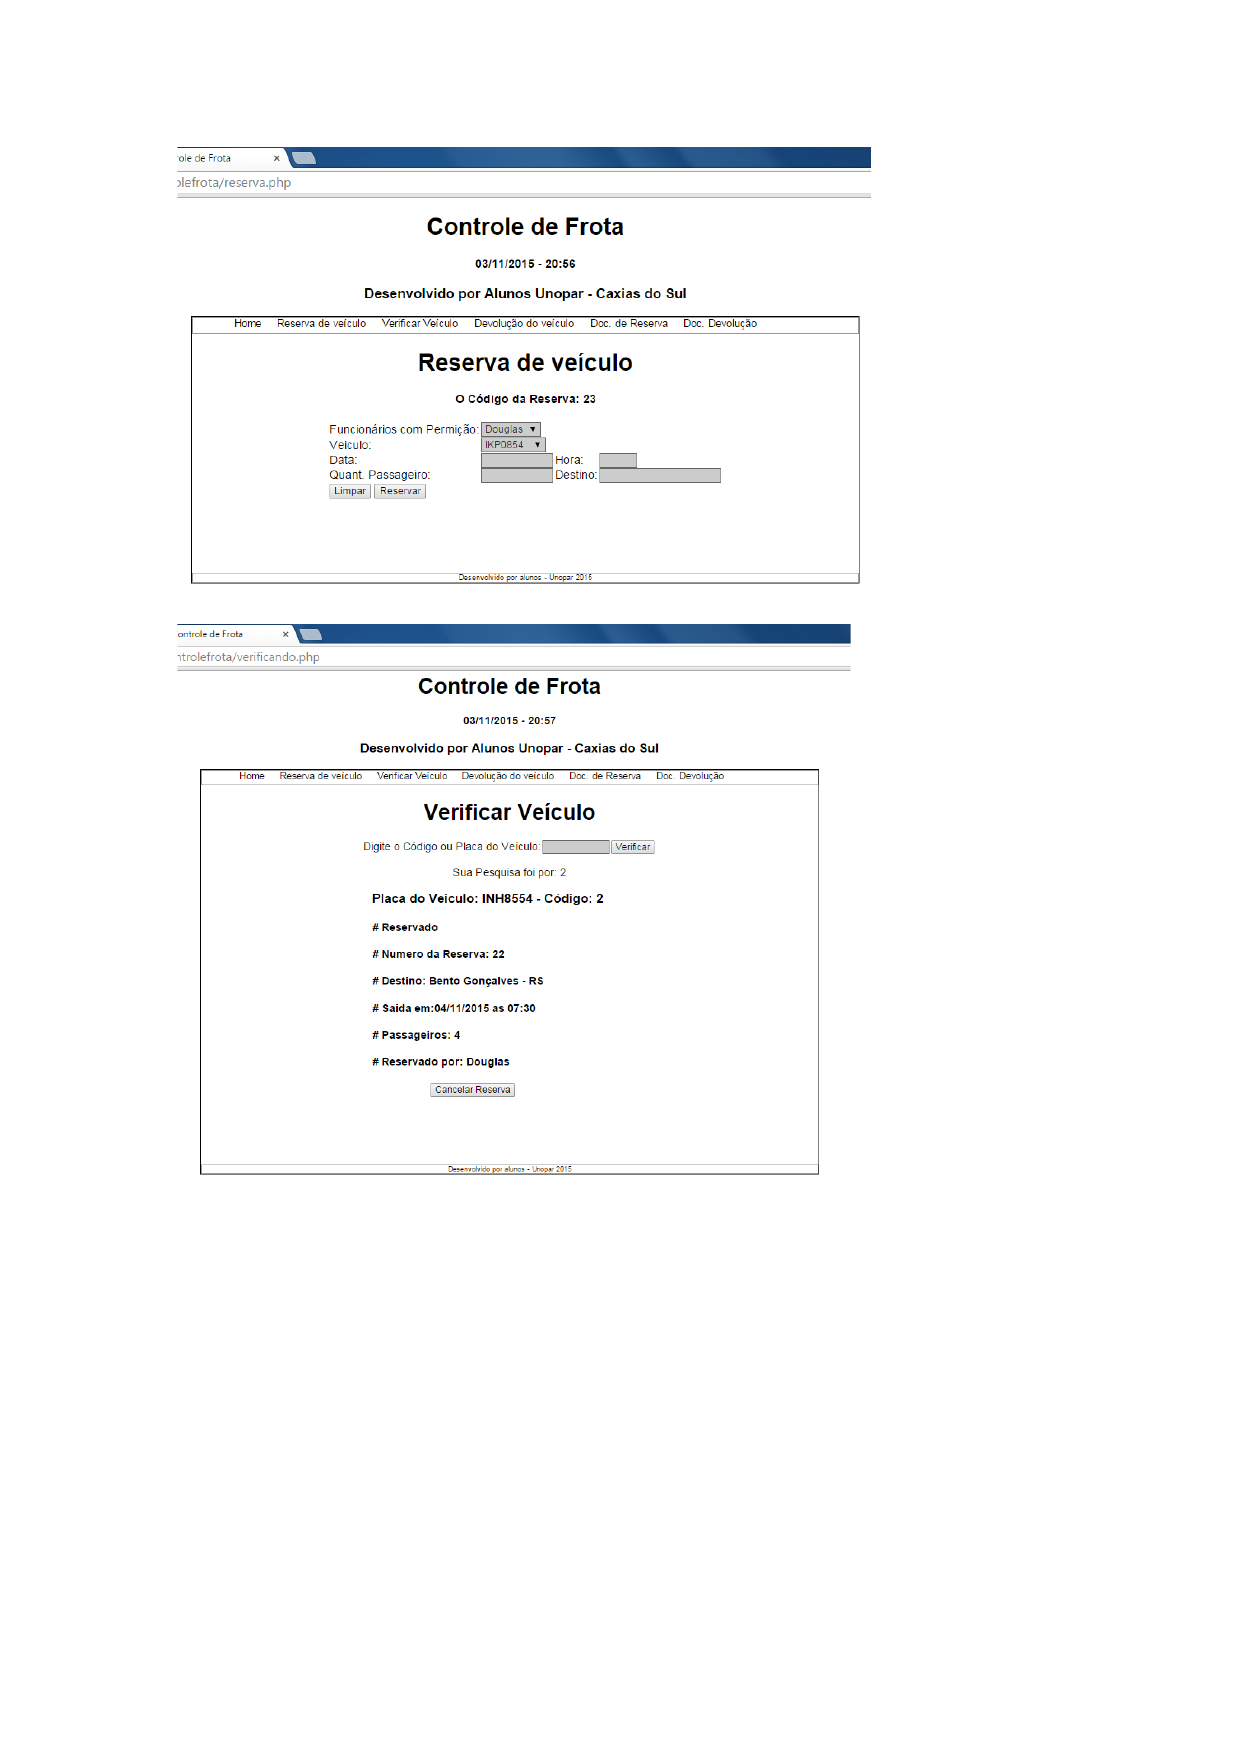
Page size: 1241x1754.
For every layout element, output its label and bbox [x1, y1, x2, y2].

picture [177, 147, 871, 600]
picture [177, 624, 851, 1176]
